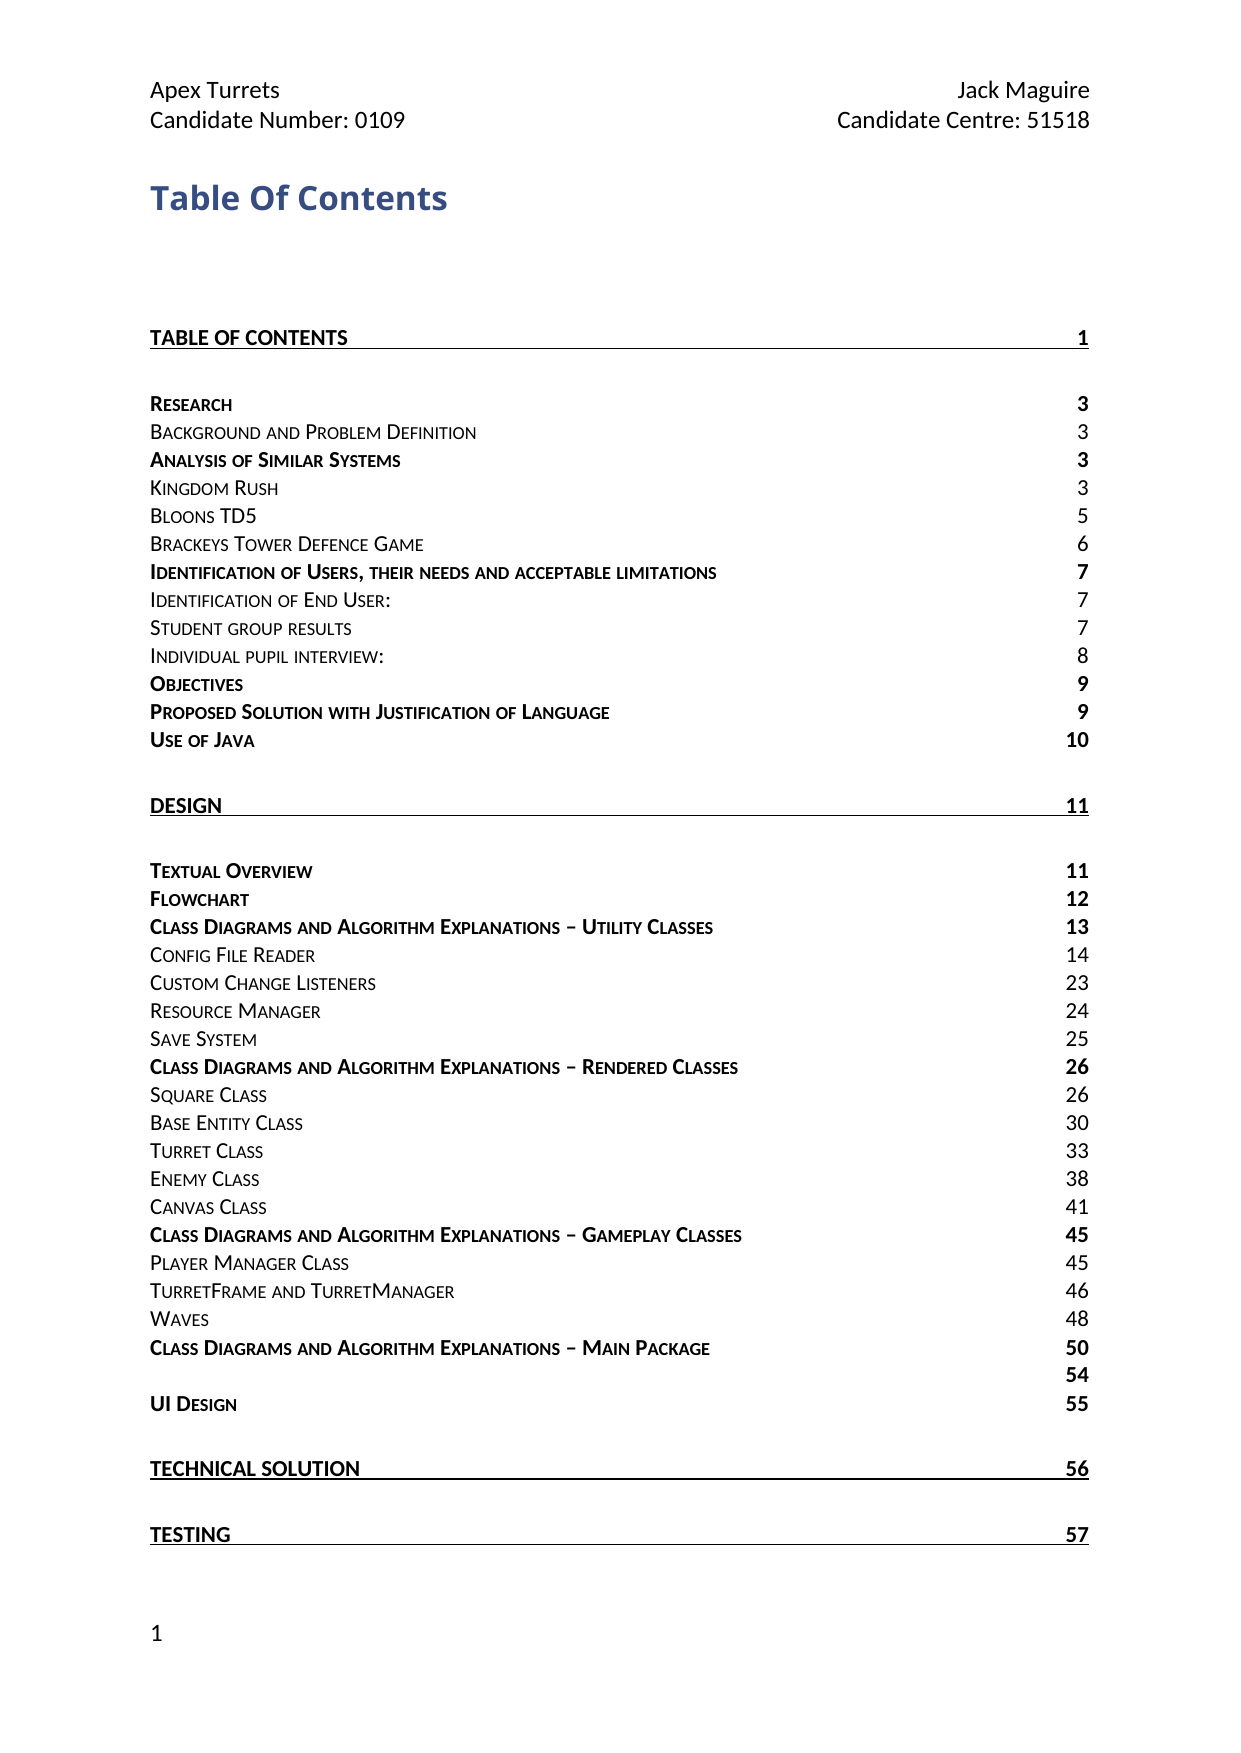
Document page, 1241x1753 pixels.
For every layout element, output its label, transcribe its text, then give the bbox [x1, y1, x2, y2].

text Flowchart 12 [150, 884, 1090, 912]
text Design 11 [150, 791, 1090, 819]
text Use of Java 10 [150, 725, 1090, 753]
text Student group results 7 [150, 613, 1090, 641]
text Waves 48 [150, 1304, 1090, 1333]
text Player Manager Class 45 [150, 1248, 1090, 1277]
text Class Diagrams and Algorithm Explanations – Main Package 50 [150, 1333, 1090, 1361]
text Background and Problem Definition 3 [150, 417, 1090, 445]
text Bloons TD5 5 [150, 501, 1090, 529]
text UI Design 55 [150, 1389, 1090, 1417]
text Config File Reader 14 [150, 940, 1090, 968]
text Technical Solution 56 [150, 1454, 1090, 1482]
text Objectives 9 [150, 669, 1090, 697]
subtitle Table Of Contents [150, 175, 1090, 220]
text Enemy Class 38 [150, 1164, 1090, 1192]
text Individual pupil interview: 8 [150, 641, 1090, 669]
text Class Diagrams and Algorithm Explanations – Gameplay Classes 45 [150, 1221, 1090, 1248]
text 54 [150, 1361, 1090, 1389]
text Table Of Contents 1 [150, 323, 1090, 351]
text Brackeys Tower Defence Game 6 [150, 529, 1090, 557]
text Proposed Solution with Justification of Language 9 [150, 697, 1090, 725]
text Testing 57 [150, 1520, 1090, 1548]
text Save System 25 [150, 1024, 1090, 1052]
text Base Entity Class 30 [150, 1108, 1090, 1136]
text Class Diagrams and Algorithm Explanations – Rendered Classes 26 [150, 1052, 1090, 1080]
text Canvas Class 41 [150, 1192, 1090, 1221]
text Analysis of Similar Systems 3 [150, 445, 1090, 473]
text Research 3 [150, 389, 1090, 417]
text Identification of End User: 7 [150, 585, 1090, 613]
text Identification of Users, their needs and acceptable limitations 7 [150, 557, 1090, 585]
text Square Class 26 [150, 1080, 1090, 1108]
text Turret Class 33 [150, 1136, 1090, 1164]
text Resource Manager 24 [150, 996, 1090, 1024]
text Custom Change Listeners 23 [150, 968, 1090, 996]
text Textual Overview 11 [150, 856, 1090, 884]
text Kingdom Rush 3 [150, 473, 1090, 501]
text Class Diagrams and Algorithm Explanations – Utility Classes 13 [150, 912, 1090, 940]
text TurretFrame and TurretManager 46 [150, 1277, 1090, 1304]
